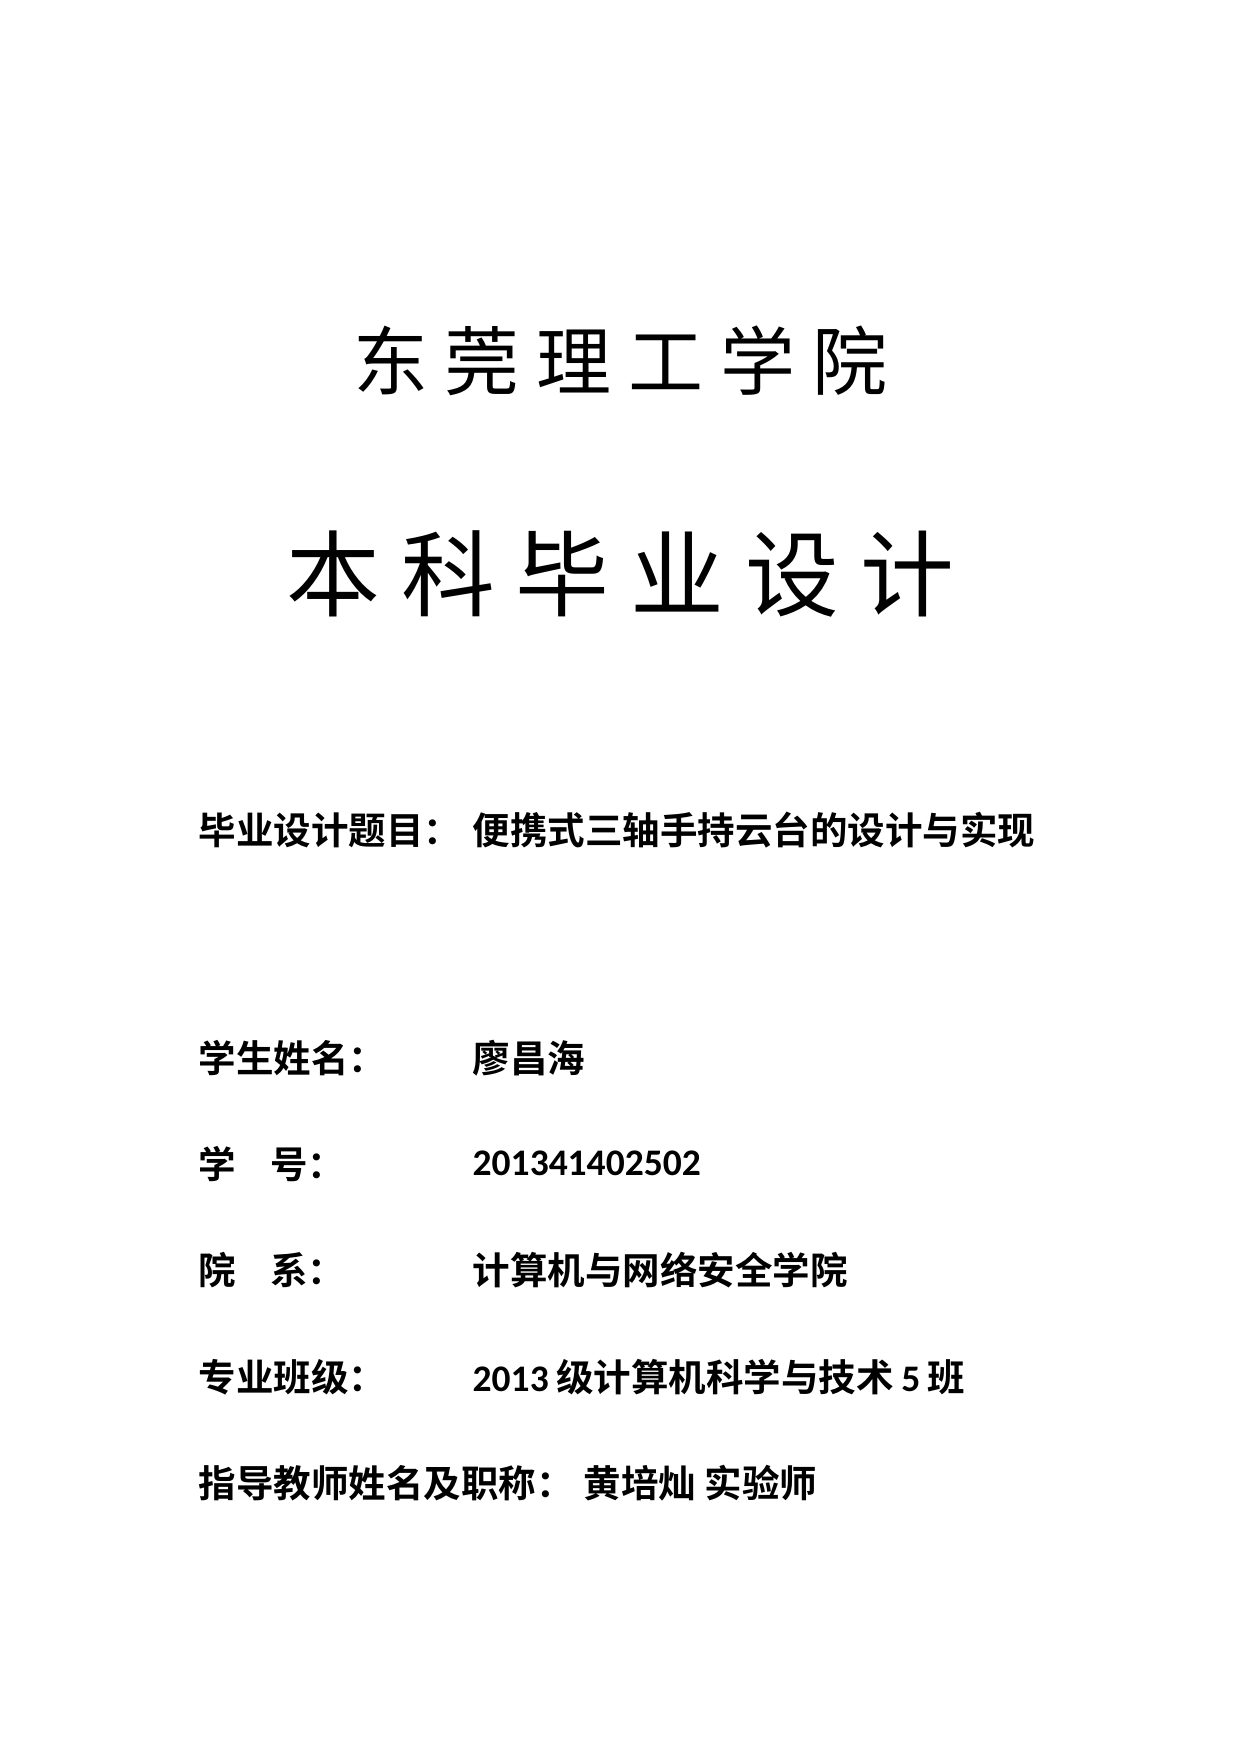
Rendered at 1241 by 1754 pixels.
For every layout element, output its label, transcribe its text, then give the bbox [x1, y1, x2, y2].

table_cell 专业班级： [188, 1326, 461, 1432]
table_cell 2013级计算机科学与技术5班 [461, 1326, 1053, 1432]
text 本 科 毕 业 设 计 [187, 487, 1053, 649]
text 东 莞 理 工 学 院 [187, 292, 1053, 422]
table_cell 指导教师姓名及职称： [188, 1432, 572, 1539]
table_cell 计算机与网络安全学院 [461, 1220, 1053, 1326]
table_cell 黄培灿 实验师 [572, 1432, 1053, 1539]
table_cell 院 系： [188, 1220, 461, 1326]
table_cell 学生姓名： [188, 1007, 461, 1113]
table_cell 廖昌海 [461, 1007, 1053, 1113]
table_cell 201341402502 [461, 1113, 1053, 1219]
table_cell 学 号： [188, 1113, 461, 1219]
table_header 便携式三轴手持云台的设计与实现 [461, 780, 1053, 1007]
table_header 毕业设计题目： [188, 780, 461, 1007]
